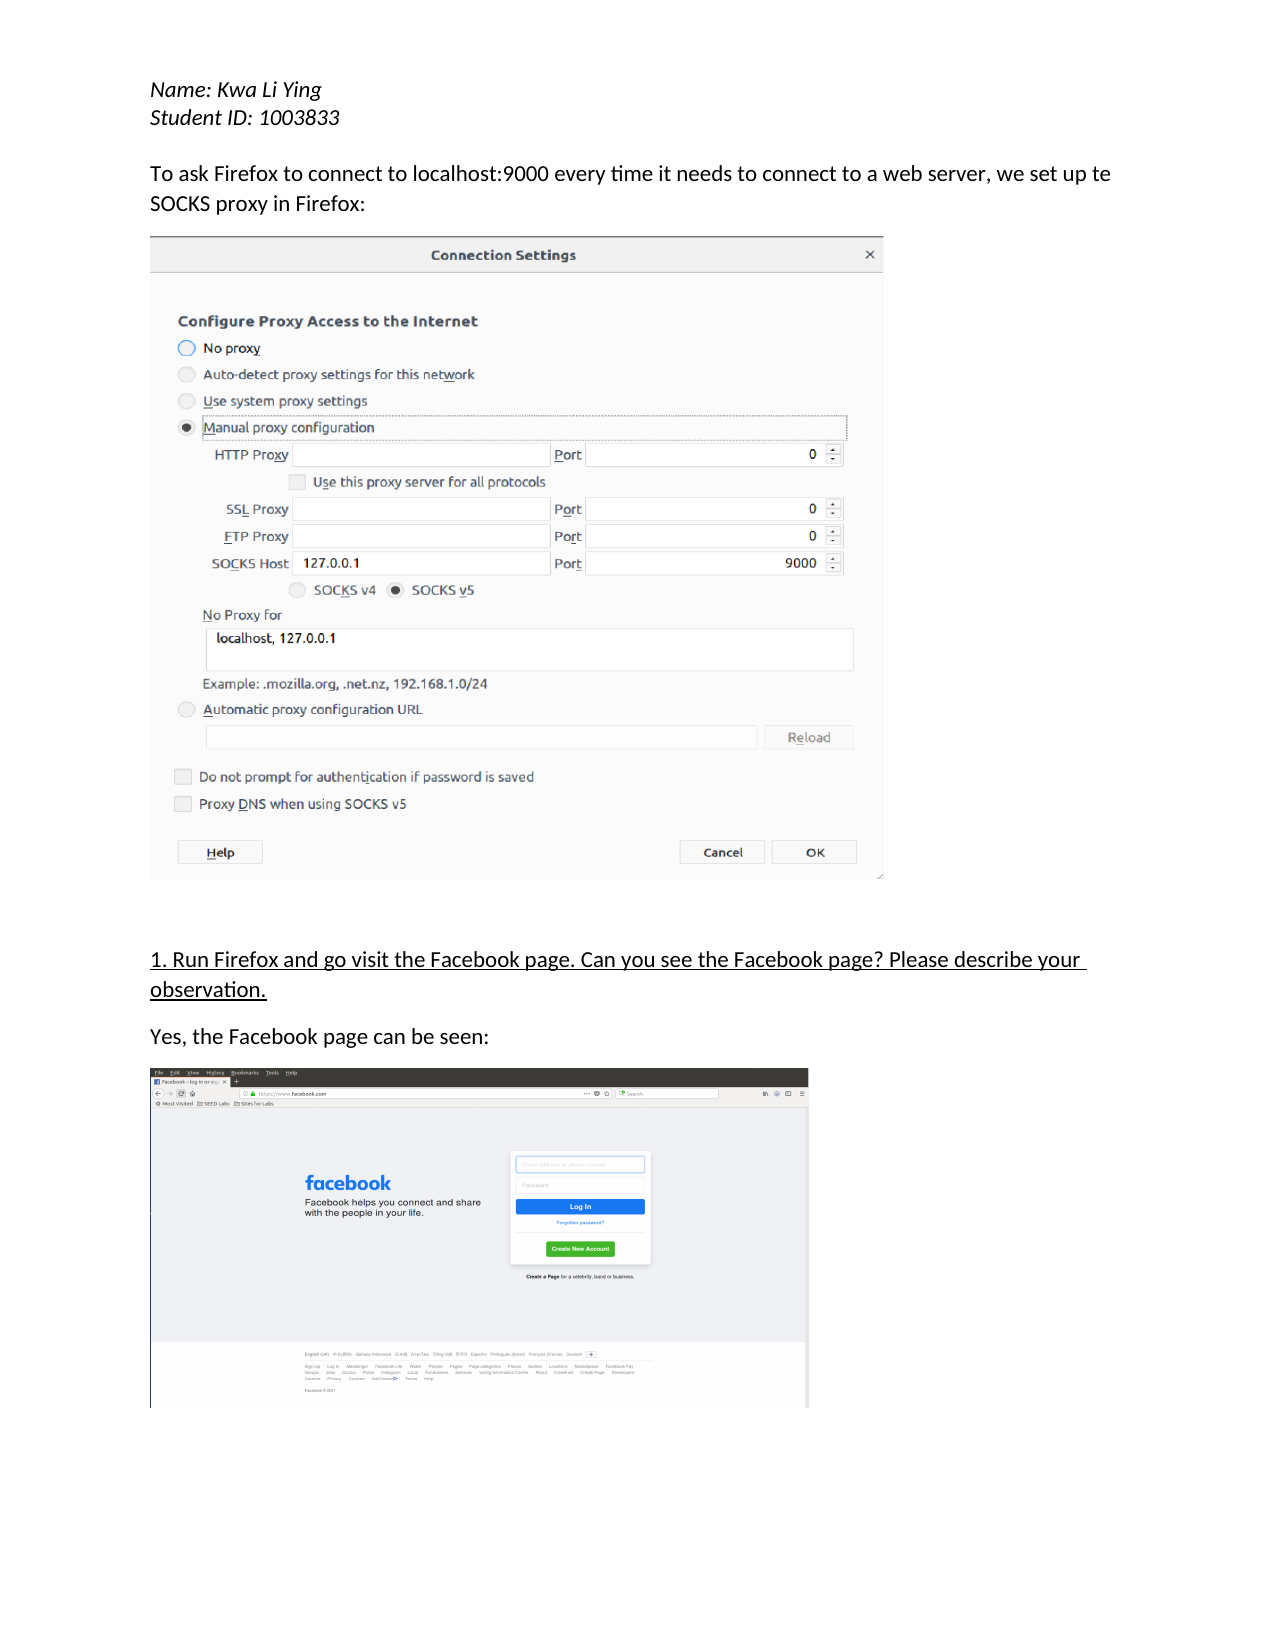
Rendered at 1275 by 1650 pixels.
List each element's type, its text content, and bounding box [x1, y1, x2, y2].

picture [150, 1068, 809, 1408]
text To ask Firefox to connect to localhost:9000 every time it needs to connect to a web server, we set up te SOCKS proxy in Firefox: [150, 159, 1125, 217]
text Yes, the Facebook page can be seen: [150, 1022, 1125, 1050]
picture [150, 236, 884, 879]
text 1. Run Firefox and go visit the Facebook page. Can you see the Facebook page? Please describe your observation. [150, 945, 1125, 1003]
